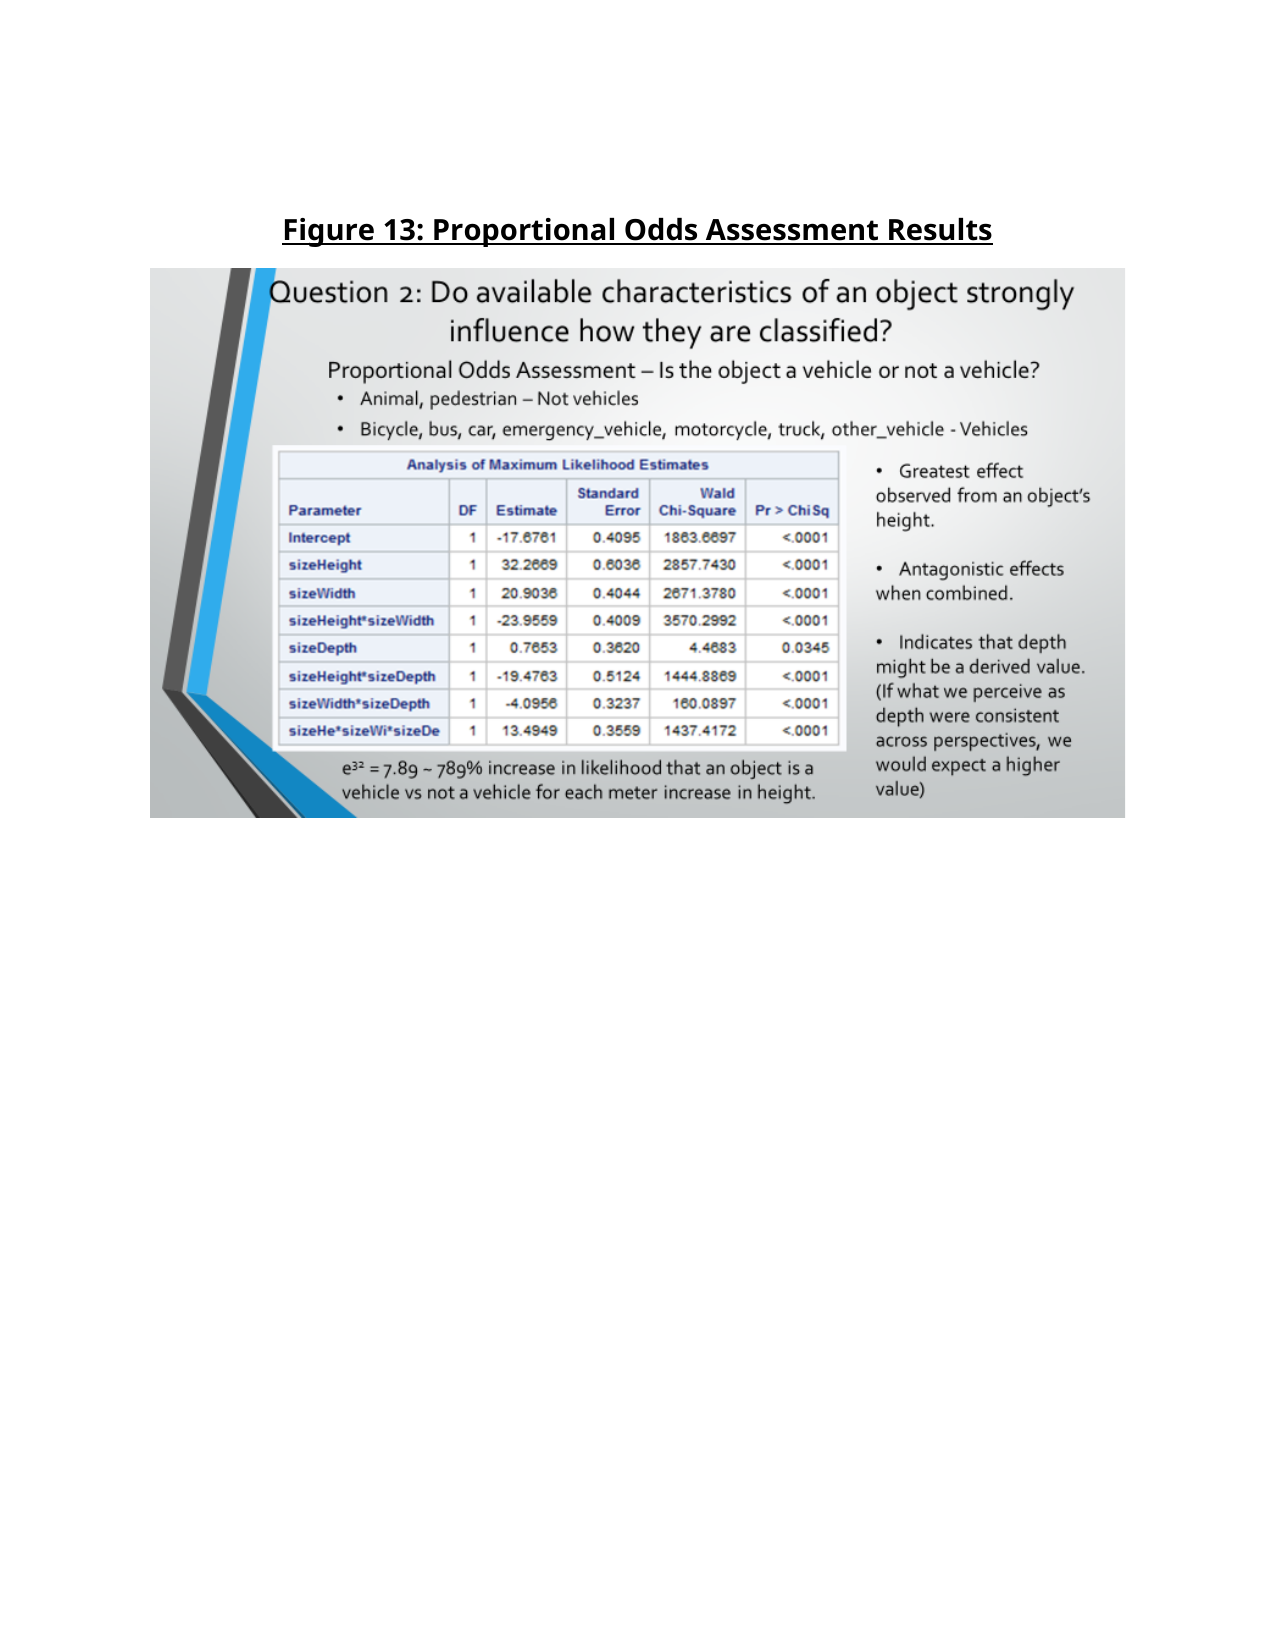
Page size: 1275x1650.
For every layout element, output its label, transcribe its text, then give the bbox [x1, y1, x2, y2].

text Figure 13: Proportional Odds Assessment Results [150, 209, 1125, 249]
picture [150, 268, 1125, 818]
